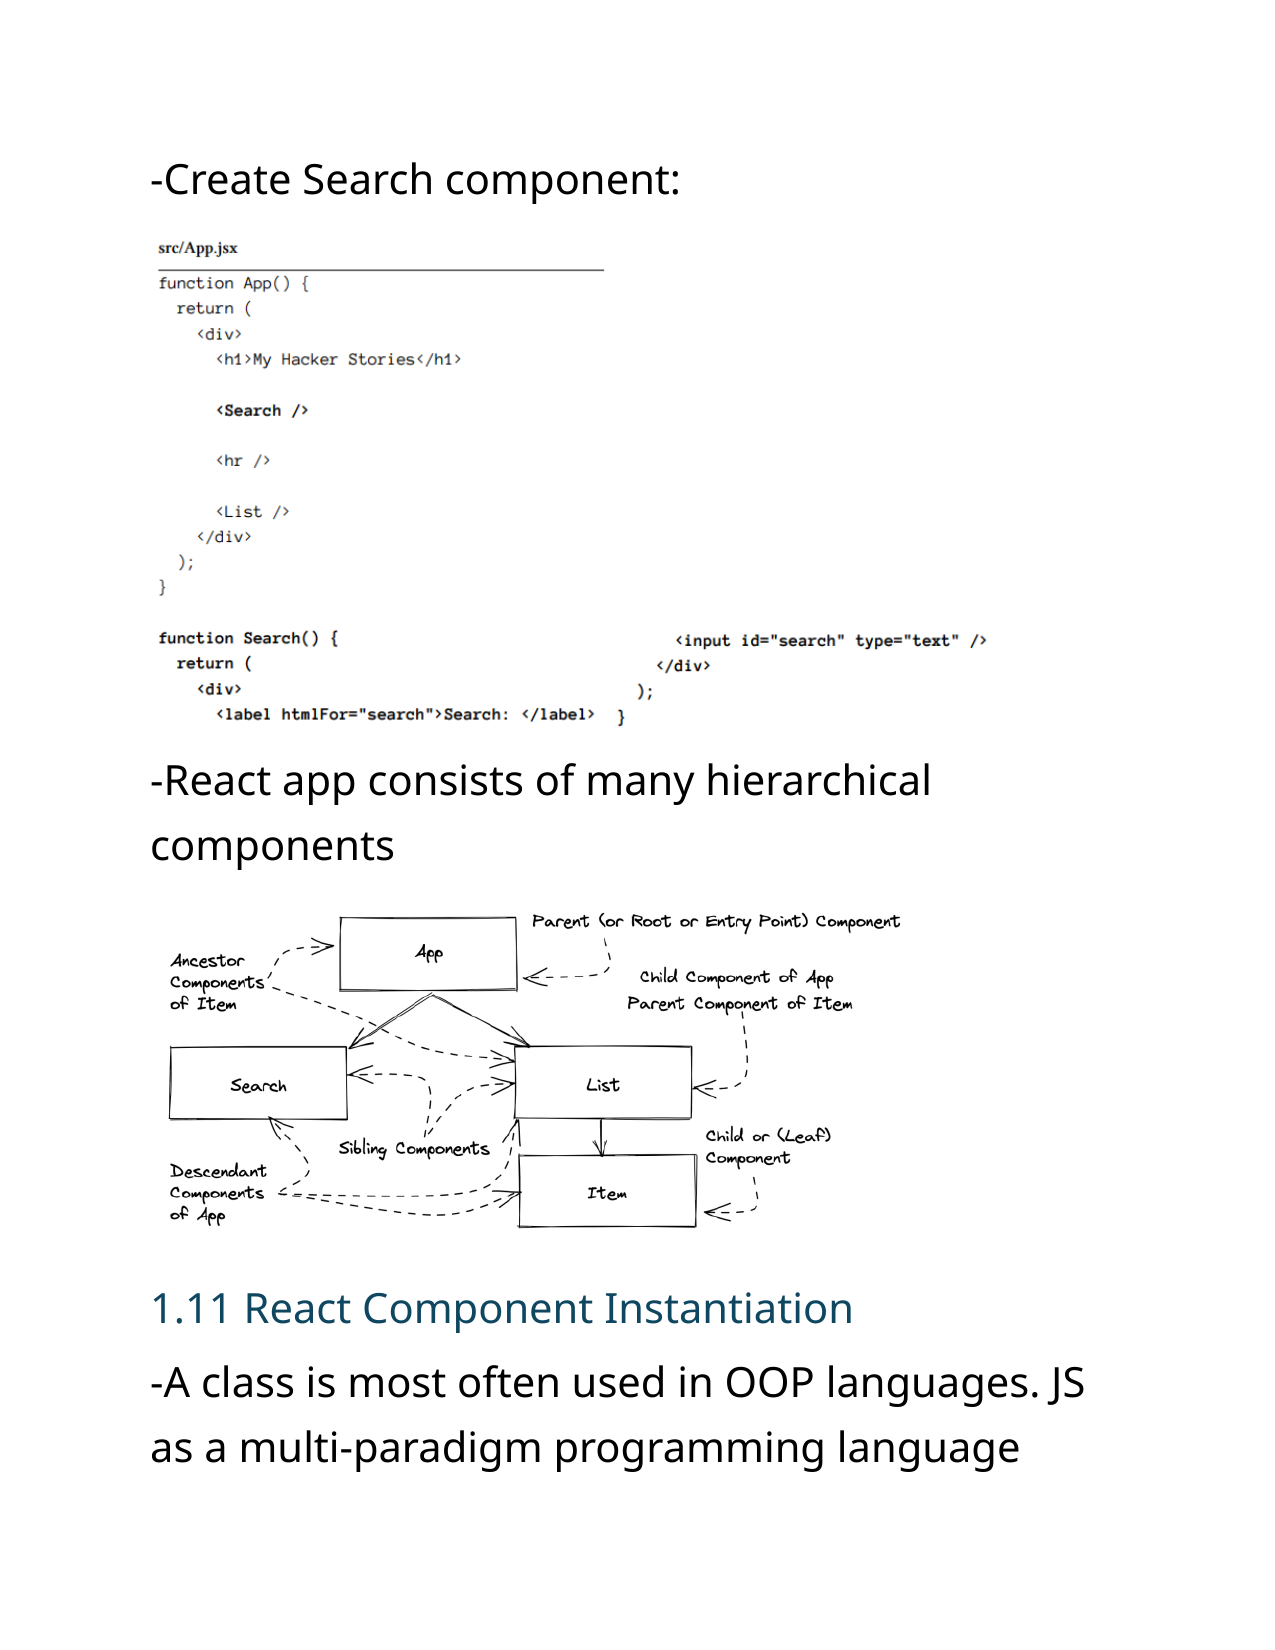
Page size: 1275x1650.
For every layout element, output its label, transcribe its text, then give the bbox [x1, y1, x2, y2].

subtitle 1.11 React Component Instantiation [150, 1279, 1125, 1336]
text -Create Search component: [150, 150, 1125, 207]
picture [150, 231, 994, 729]
picture [150, 897, 907, 1237]
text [150, 1352, 1125, 1474]
text -React app consists of many hierarchical components [150, 751, 1125, 872]
